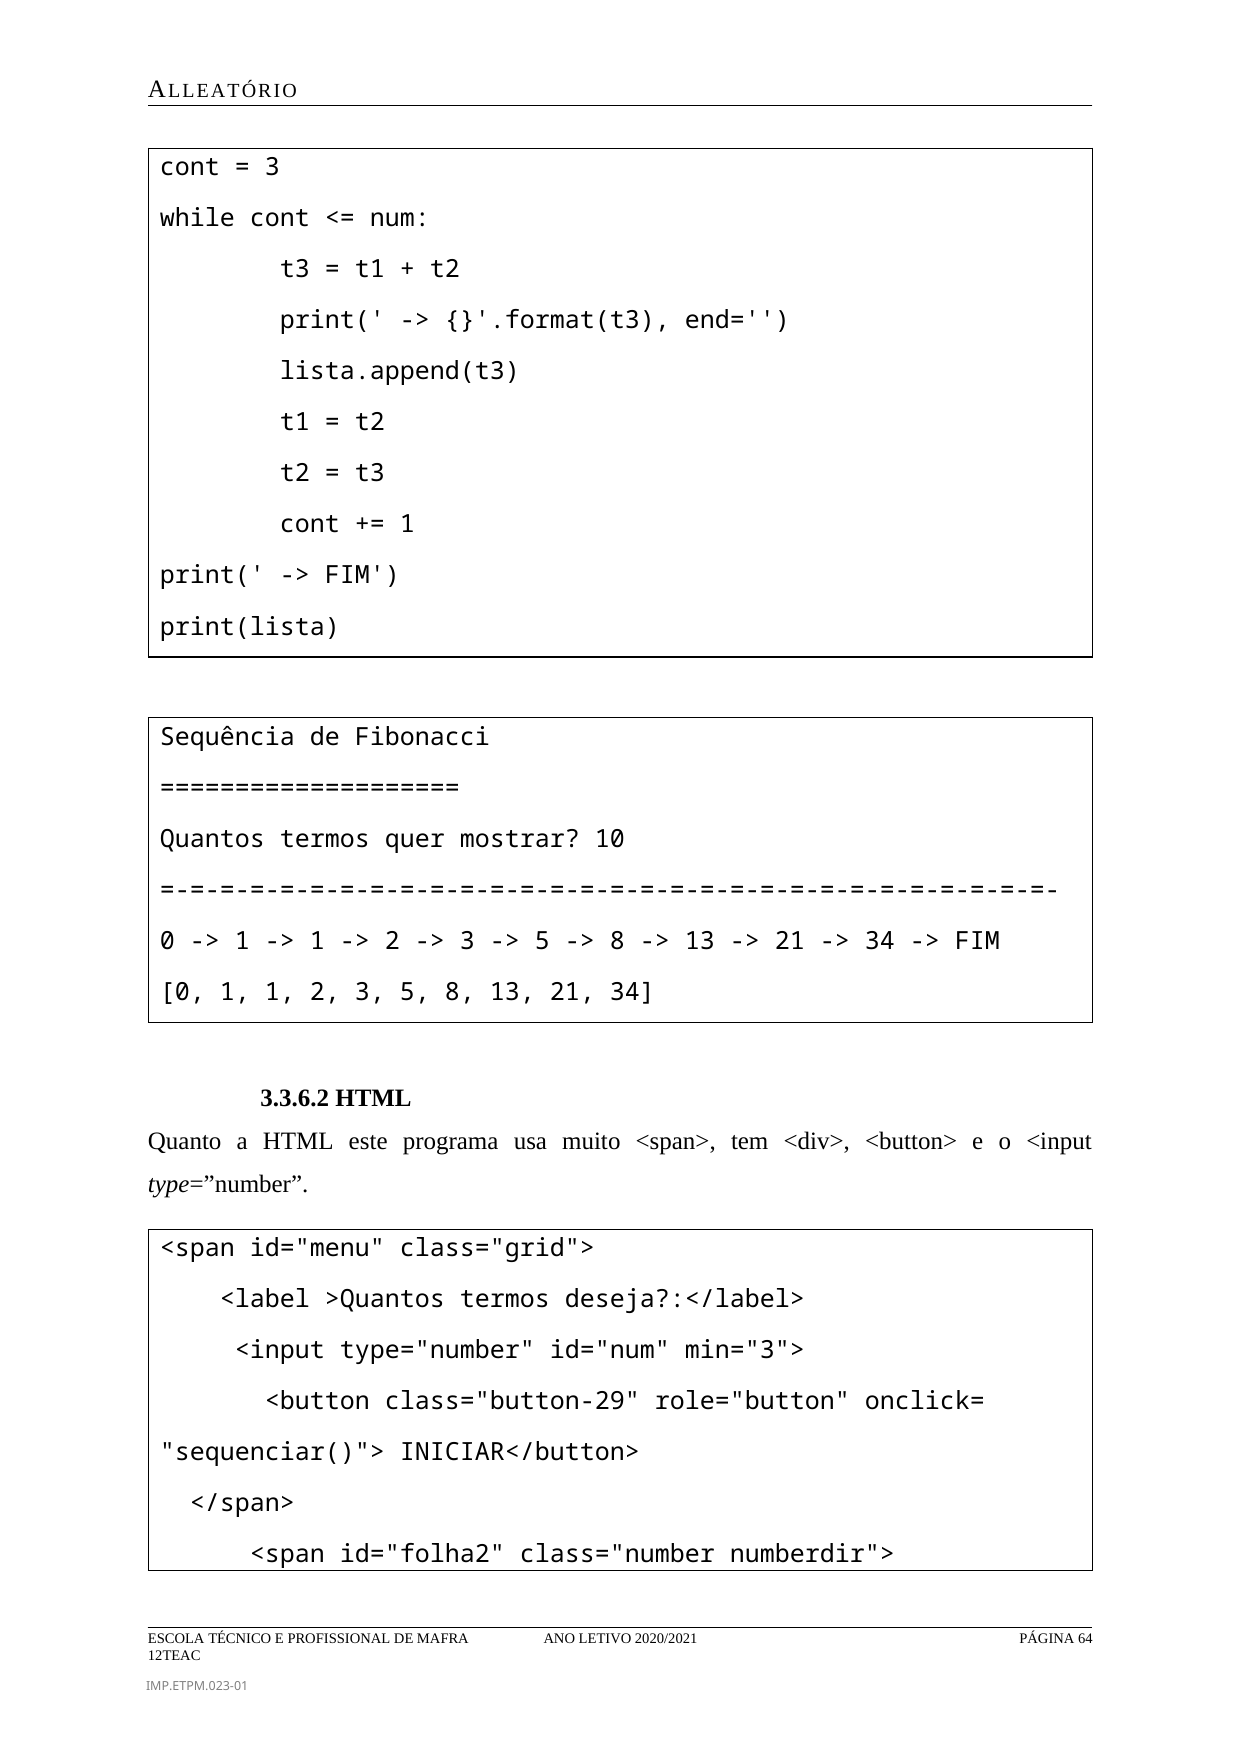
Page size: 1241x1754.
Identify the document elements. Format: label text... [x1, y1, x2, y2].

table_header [149, 149, 1092, 656]
subtitle HTML [260, 1083, 1092, 1111]
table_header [149, 1230, 1092, 1570]
table_header Sequência de Fibonacci ==================== Quantos termos quer mostrar? 10 =-=-=-=-=-=-=-=-=-=-=-=-=-=-=-=-=-=-=-=-=-=-=-=-=-=-=-=-=-=- 0 -> 1 -> 1 -> 2 -> 3 -> 5 -> 8 -> 13 -> 21 -> 34 -> FIM [0, 1, 1, 2, 3, 5, 8, 13, 21, 34] [149, 718, 1092, 1022]
text Quanto a HTML este programa usa muito <span>, tem <div>, <button> e o <input type=”number”. [148, 1126, 1092, 1198]
